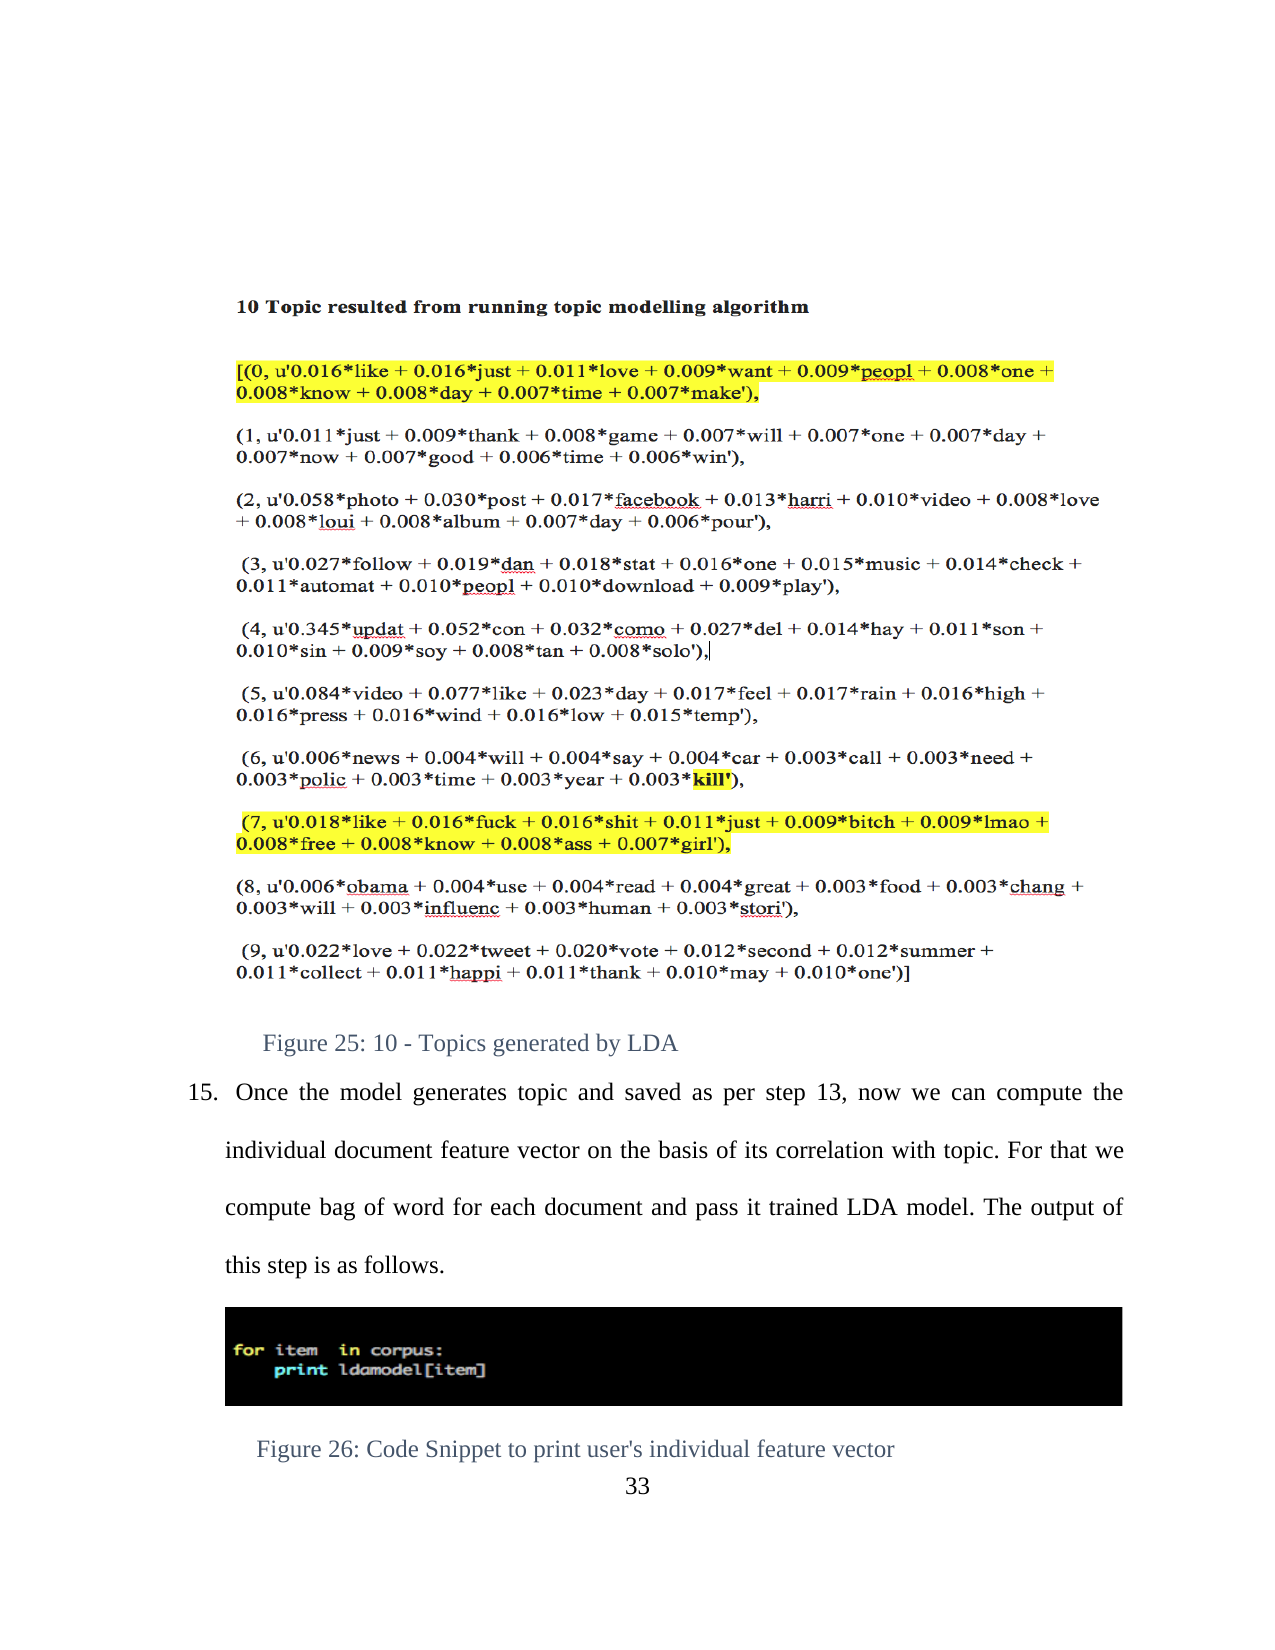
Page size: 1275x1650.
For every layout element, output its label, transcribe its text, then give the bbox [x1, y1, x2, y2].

text Figure 25: 10 - Topics generated by LDA [150, 1028, 1125, 1056]
picture [225, 282, 1125, 999]
text Figure 26: Code Snippet to print user's individual feature vector [150, 1434, 1125, 1463]
list Once the model generates topic and saved as per step 13, now we can compute the individual document feature vector on the basis of its correlation with topic. For that we compute bag of word for each document and pass it trained LDA model. The output of this step is as follows. [187, 1077, 1125, 1278]
picture [225, 1307, 1123, 1406]
